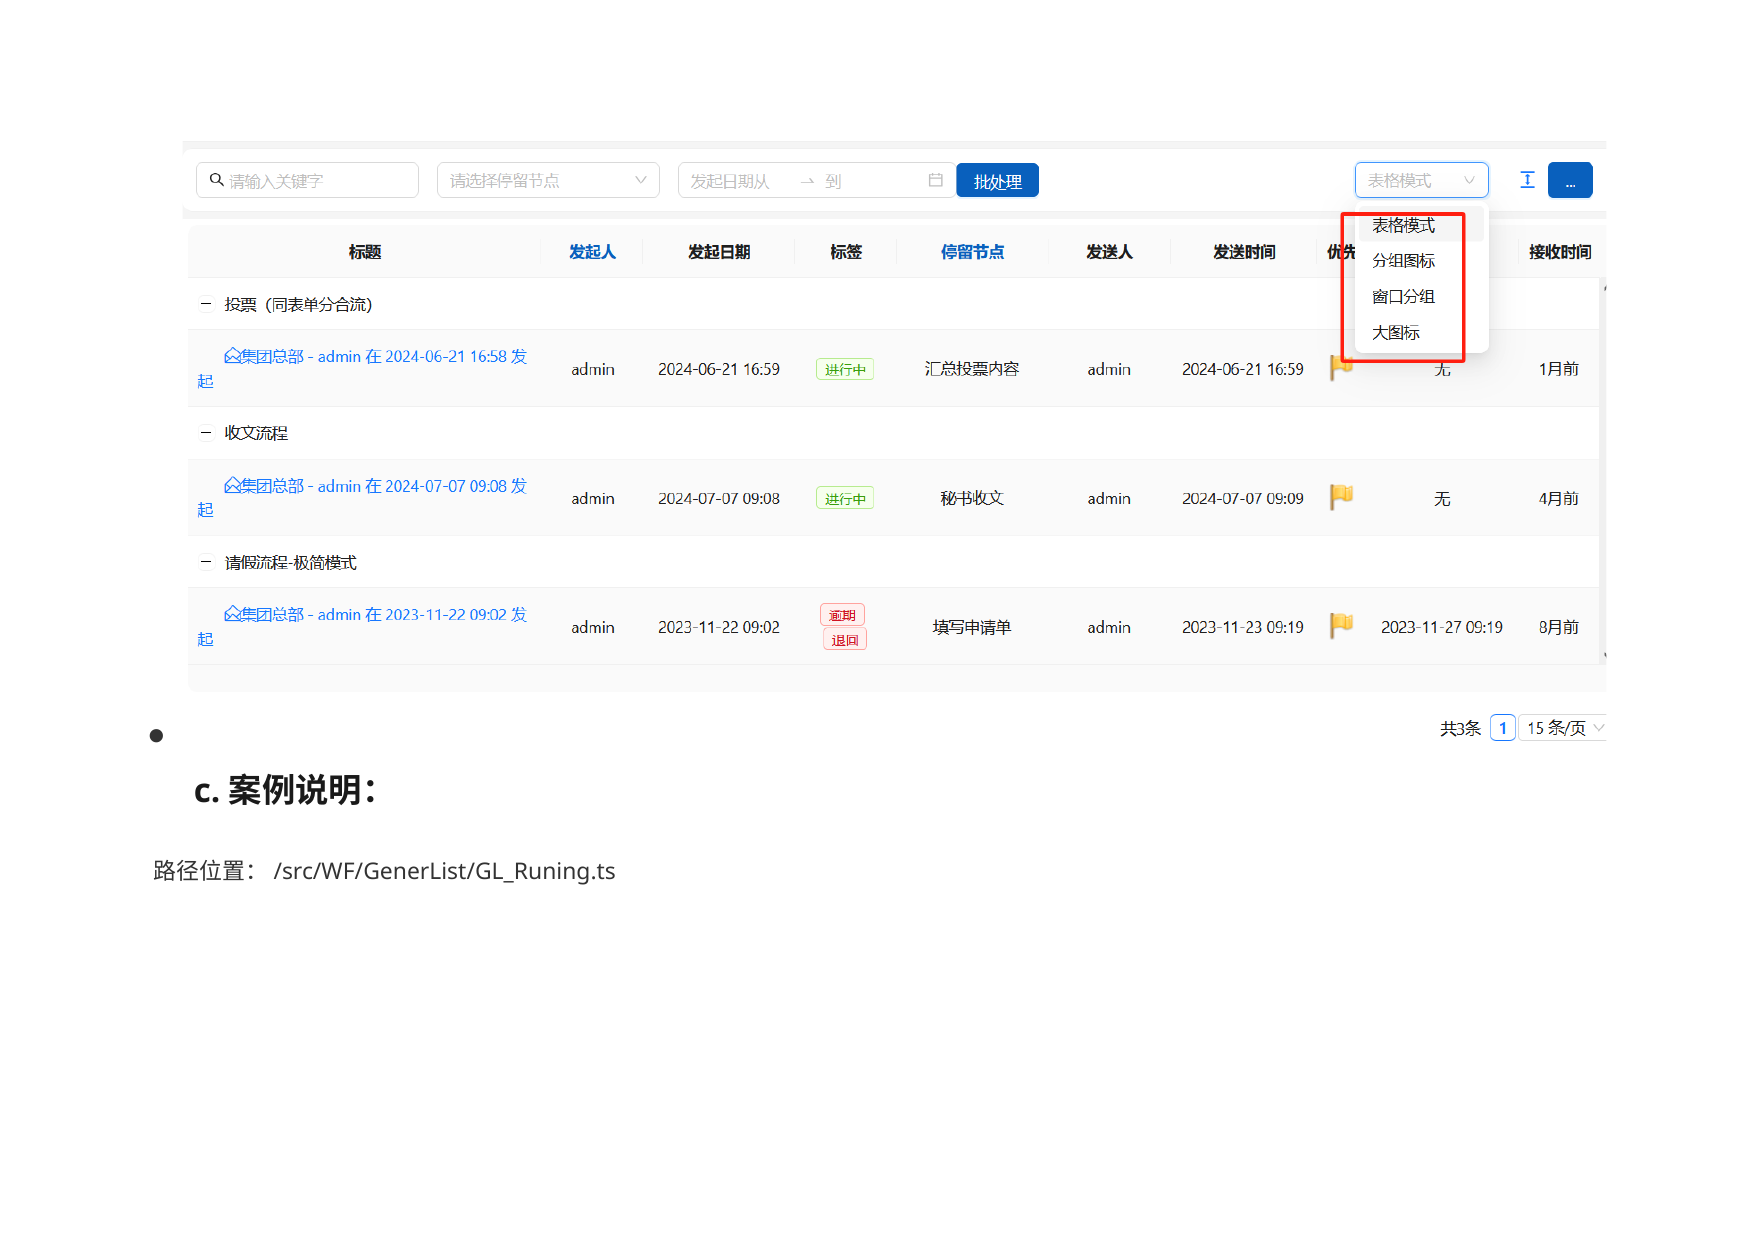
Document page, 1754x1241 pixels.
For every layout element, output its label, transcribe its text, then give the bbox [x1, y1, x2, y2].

subtitle 案例说明： [193, 764, 1606, 812]
text 路径位置： /src/WF/GenerList/GL_Runing.ts [148, 853, 1606, 886]
picture [182, 141, 1607, 745]
